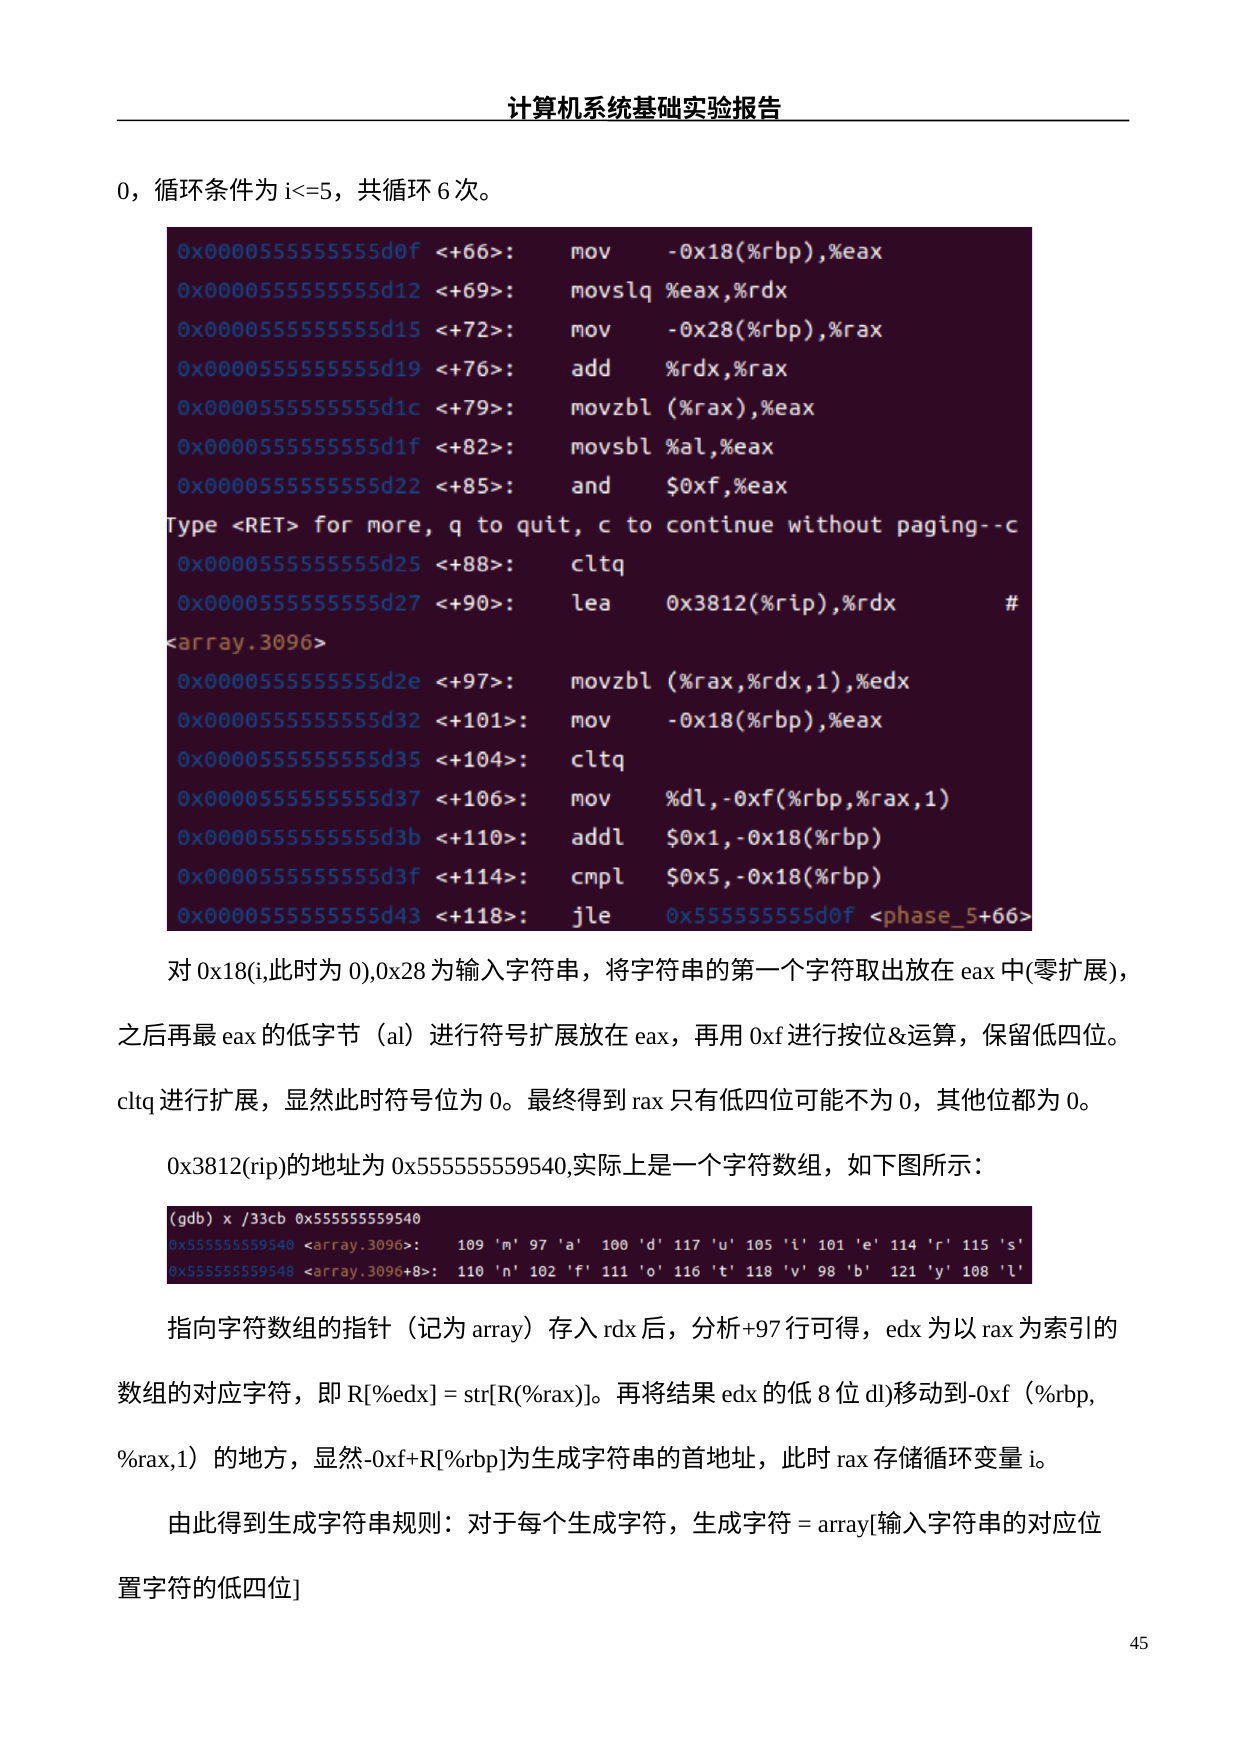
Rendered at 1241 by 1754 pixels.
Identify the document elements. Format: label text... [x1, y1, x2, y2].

picture [166, 227, 1033, 931]
picture [166, 1206, 1033, 1284]
text 0x3812(rip)的地址为0x555555559540,实际上是一个字符数组，如下图所示： [117, 1131, 1123, 1196]
text 指向字符数组的指针（记为array）存入rdx后，分析+97行可得，edx为以rax为索引的数组的对应字符，即R[%edx] = str[R(%rax)]。再将结果edx的低8位dl)移动到-0xf（%rbp,%rax,1）的地方，显然-0xf+R[%rbp]为生成字符串的首地址，此时rax存储循环变量i。 [117, 1294, 1123, 1489]
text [117, 156, 1123, 221]
text 对0x18(i,此时为0),0x28为输入字符串，将字符串的第一个字符取出放在eax中(零扩展)，之后再最eax的低字节（al）进行符号扩展放在eax，再用0xf进行按位&运算，保留低四位。cltq进行扩展，显然此时符号位为0。最终得到rax只有低四位可能不为0，其他位都为0。 [117, 936, 1123, 1131]
text 由此得到生成字符串规则：对于每个生成字符，生成字符 = array[输入字符串的对应位置字符的低四位] [117, 1489, 1123, 1619]
